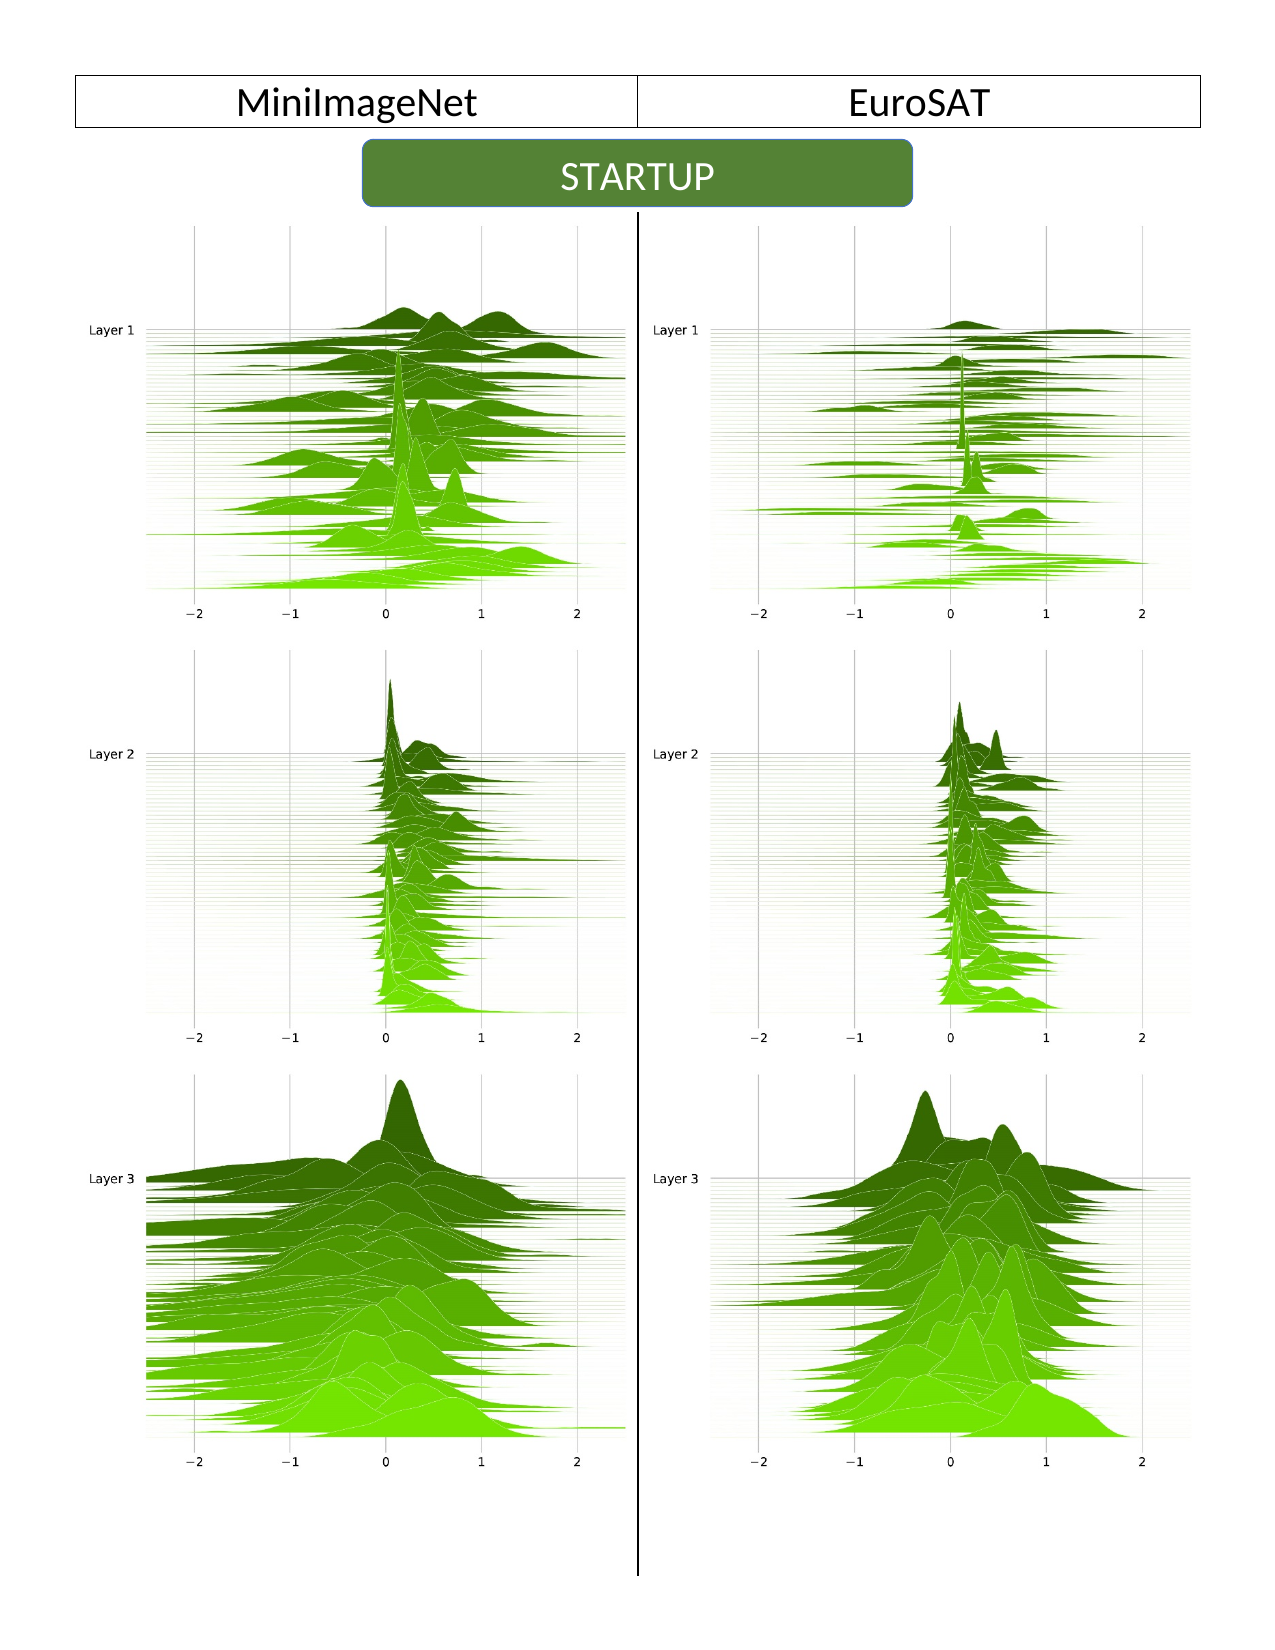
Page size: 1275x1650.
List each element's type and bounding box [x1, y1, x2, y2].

picture [639, 636, 1203, 1058]
picture [639, 1060, 1203, 1482]
picture [75, 212, 637, 634]
picture [75, 1060, 637, 1482]
picture [75, 636, 637, 1058]
picture [639, 212, 1203, 634]
